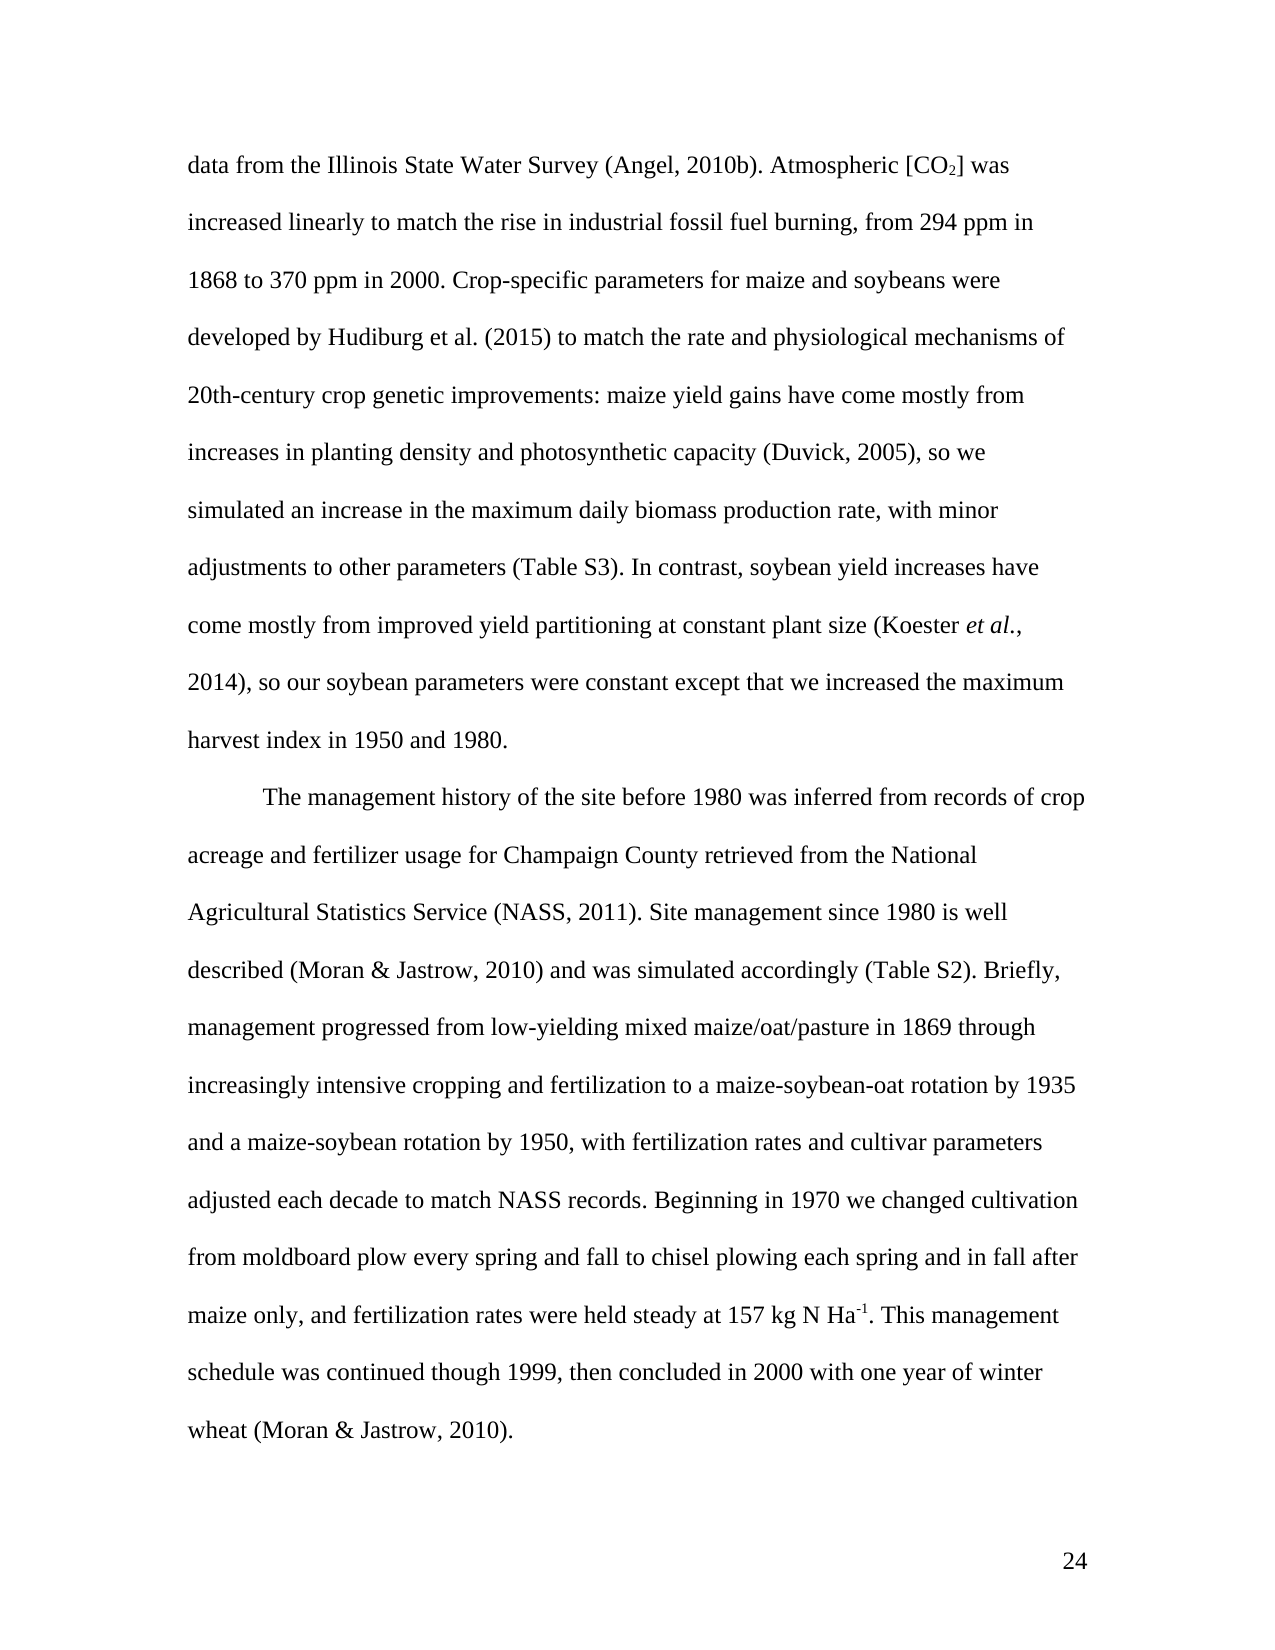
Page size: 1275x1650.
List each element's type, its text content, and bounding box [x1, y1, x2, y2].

text The management history of the site before 1980 was inferred from records of crop acreage and fertilizer usage for Champaign County retrieved from the National Agricultural Statistics Service (NASS, 2011). Site management since 1980 is well described (Moran & Jastrow, 2010) and was simulated accordingly (Table S2). Briefly, management progressed from low-yielding mixed maize/oat/pasture in 1869 through increasingly intensive cropping and fertilization to a maize-soybean-oat rotation by 1935 and a maize-soybean rotation by 1950, with fertilization rates and cultivar parameters adjusted each decade to match NASS records. Beginning in 1970 we changed cultivation from moldboard plow every spring and fall to chisel plowing each spring and in fall after maize only, and fertilization rates were held steady at 157 kg N Ha-1. This management schedule was continued though 1999, then concluded in 2000 with one year of winter wheat (Moran & Jastrow, 2010). [187, 782, 1087, 1444]
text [187, 150, 1087, 754]
